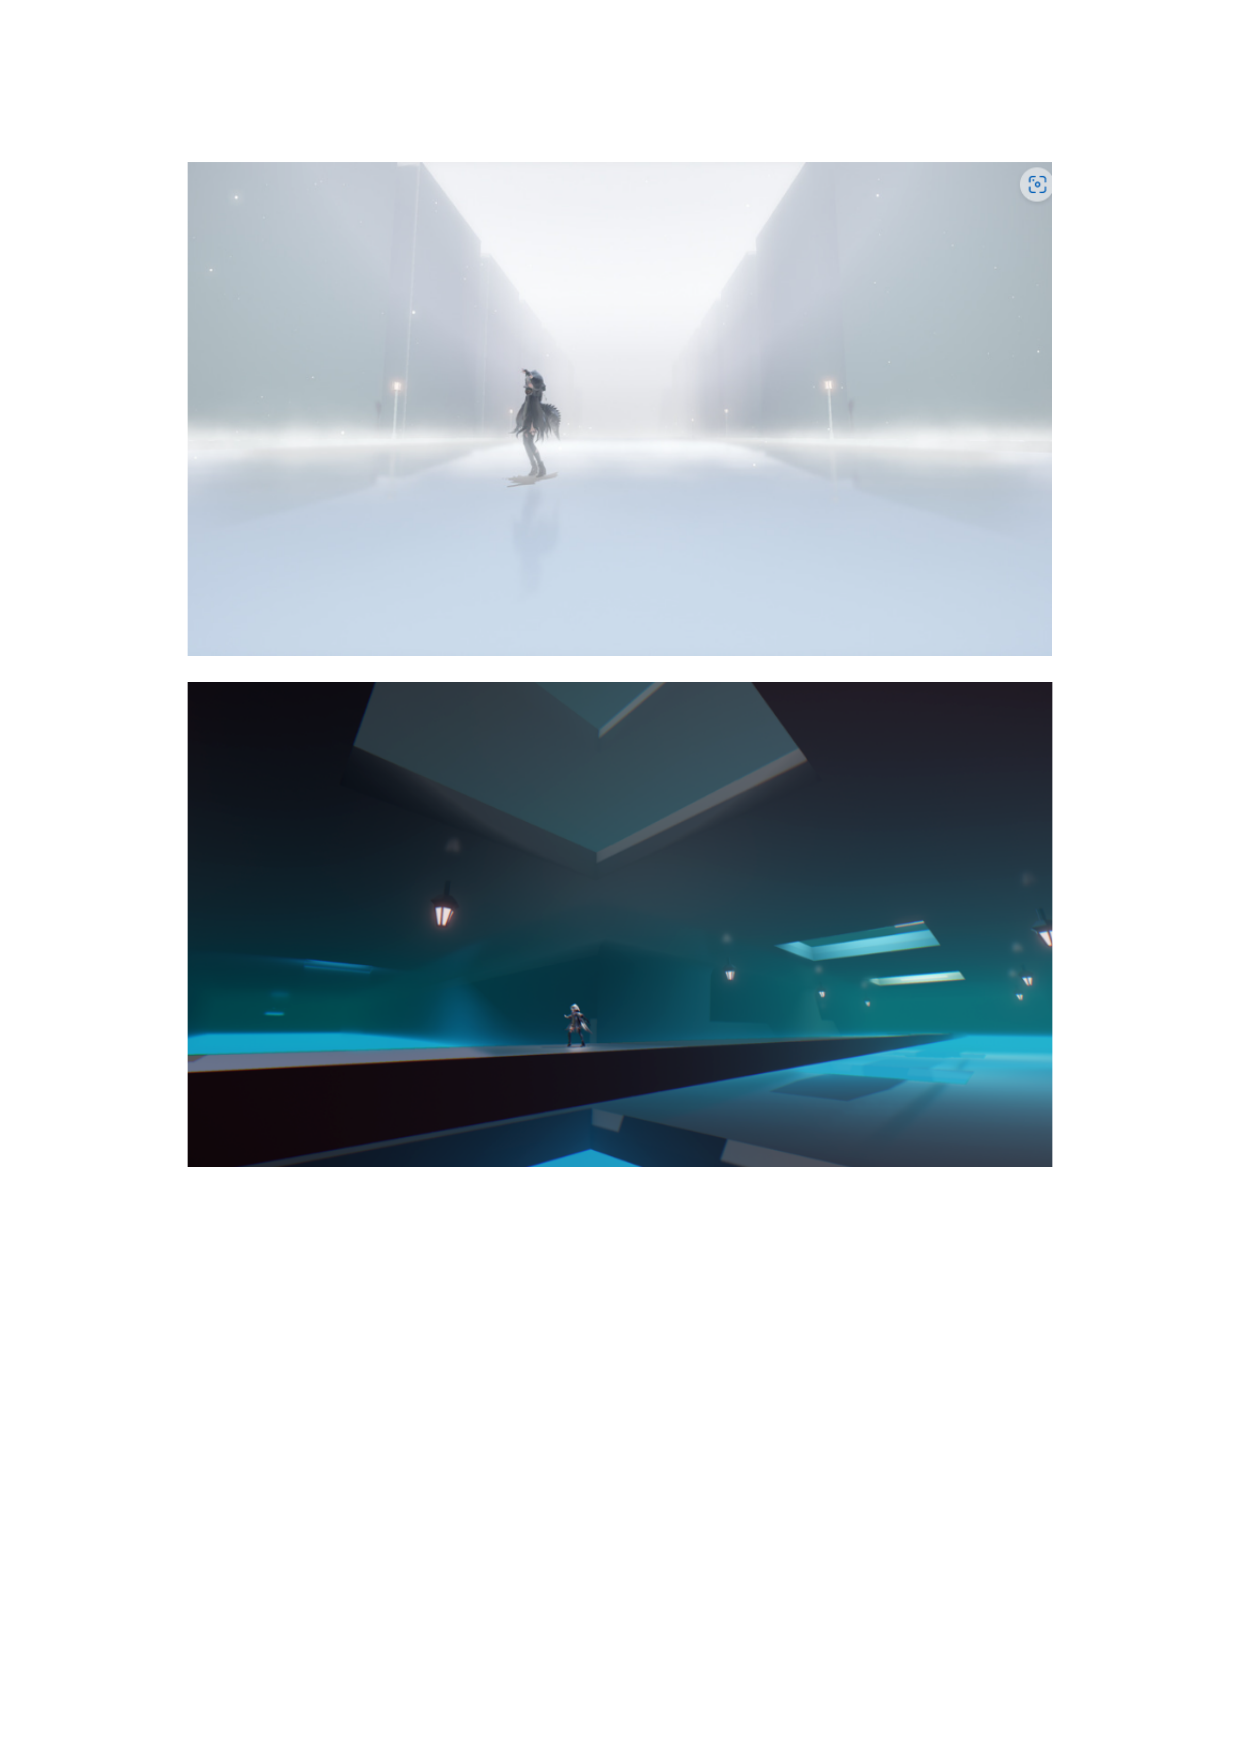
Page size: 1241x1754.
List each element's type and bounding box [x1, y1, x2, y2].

picture [187, 162, 1052, 656]
picture [187, 682, 1053, 1167]
